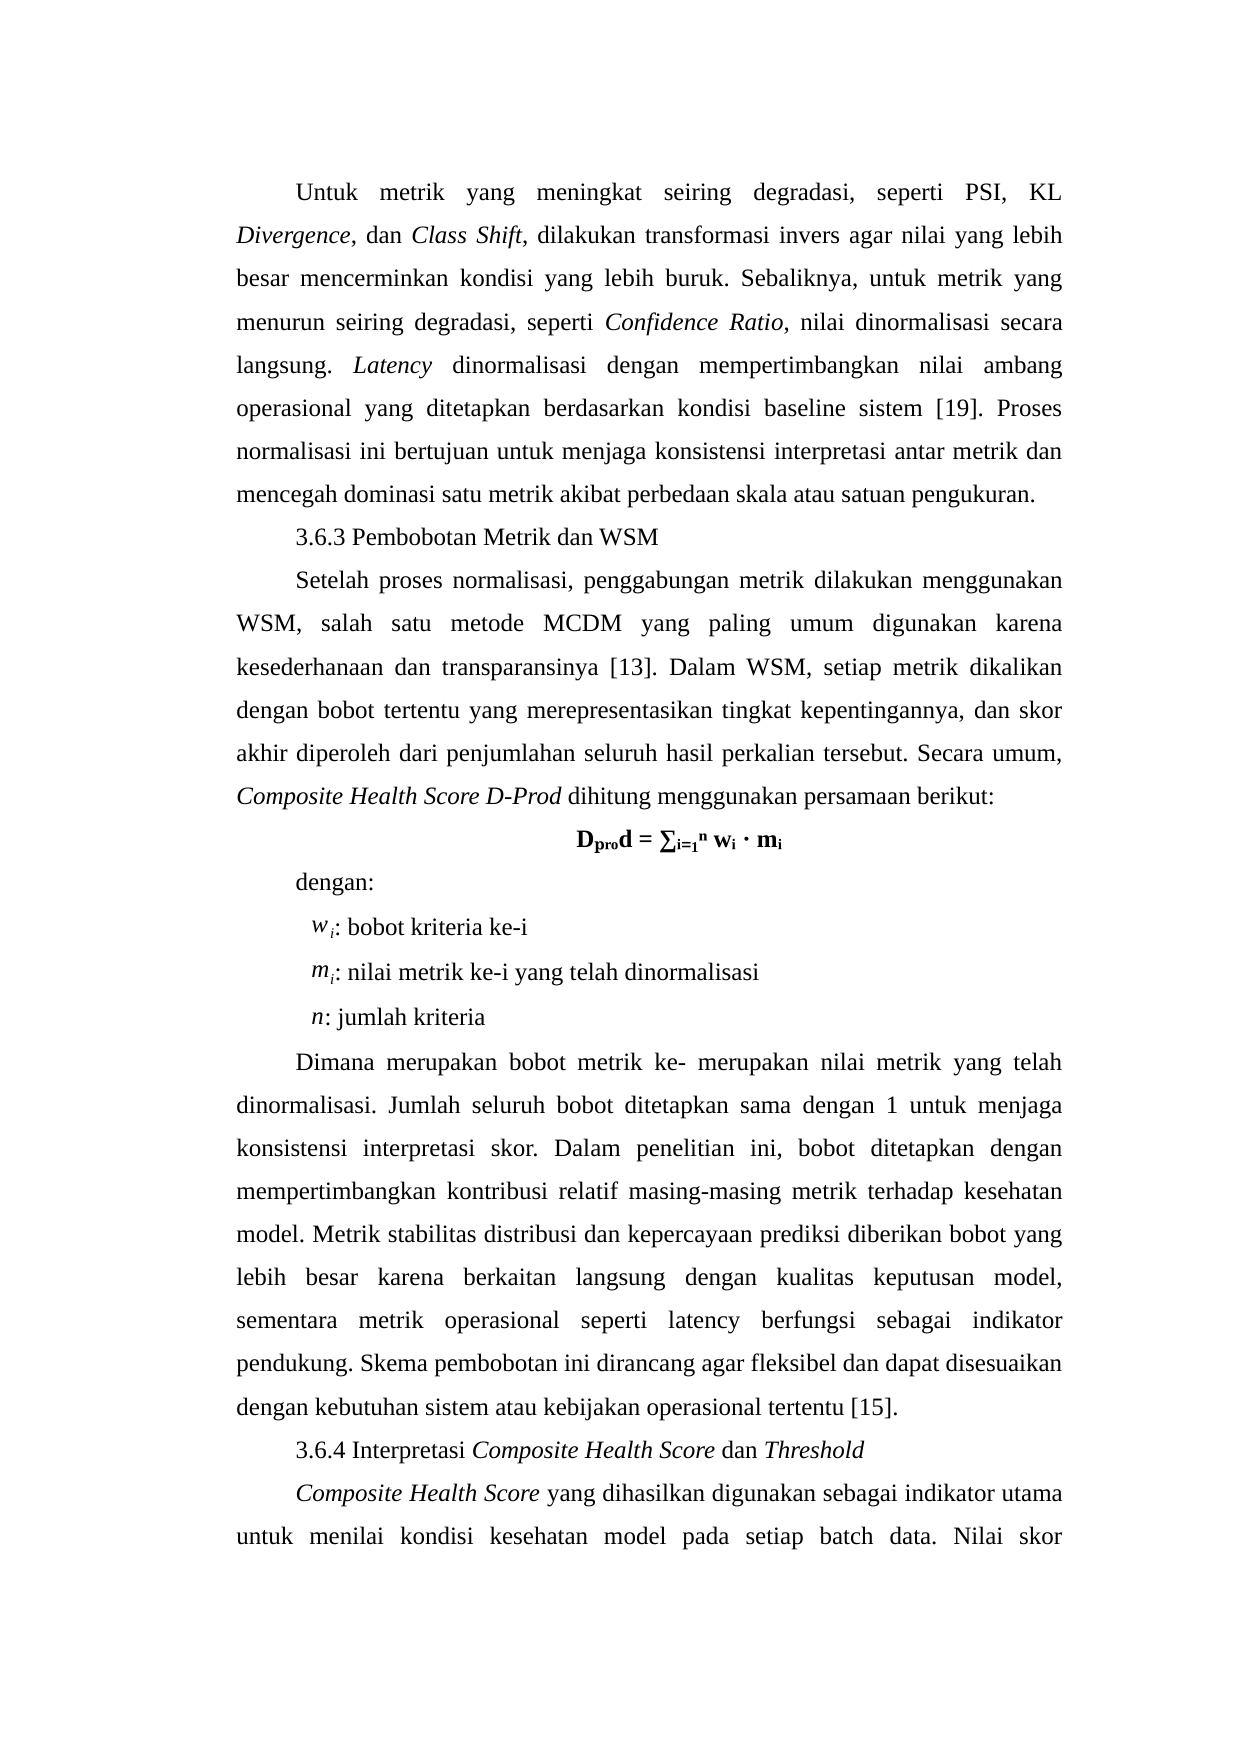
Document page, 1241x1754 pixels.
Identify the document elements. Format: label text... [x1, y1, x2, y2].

text Dₚᵣₒd = ∑ᵢ₌₁ⁿ wᵢ · mᵢ [236, 824, 1063, 853]
text dengan: [236, 867, 1063, 896]
text Setelah proses normalisasi, penggabungan metrik dilakukan menggunakan WSM, salah satu metode MCDM yang paling umum digunakan karena kesederhanaan dan transparansinya [13]. Dalam WSM, setiap metrik dikalikan dengan bobot tertentu yang merepresentasikan tingkat kepentingannya, dan skor akhir diperoleh dari penjumlahan seluruh hasil perkalian tersebut. Secara umum, Composite Health Score D-Prod dihitung menggunakan persamaan berikut: [236, 565, 1063, 810]
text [236, 1478, 1063, 1550]
text : nilai metrik ke-i yang telah dinormalisasi [311, 956, 1063, 987]
text 3.6.3 Pembobotan Metrik dan WSM [236, 522, 1063, 551]
text : bobot kriteria ke-i [311, 910, 1063, 942]
text 3.6.4 Interpretasi Composite Health Score dan Threshold [236, 1435, 1063, 1463]
text Dimana merupakan bobot metrik ke- merupakan nilai metrik yang telah dinormalisasi. Jumlah seluruh bobot ditetapkan sama dengan 1 untuk menjaga konsistensi interpretasi skor. Dalam penelitian ini, bobot ditetapkan dengan mempertimbangkan kontribusi relatif masing-masing metrik terhadap kesehatan model. Metrik stabilitas distribusi dan kepercayaan prediksi diberikan bobot yang lebih besar karena berkaitan langsung dengan kualitas keputusan model, sementara metrik operasional seperti latency berfungsi sebagai indikator pendukung. Skema pembobotan ini dirancang agar fleksibel dan dapat disesuaikan dengan kebutuhan sistem atau kebijakan operasional tertentu [15]. [236, 1047, 1063, 1420]
text : jumlah kriteria [311, 1002, 1063, 1032]
text Untuk metrik yang meningkat seiring degradasi, seperti PSI, KL Divergence, dan Class Shift, dilakukan transformasi invers agar nilai yang lebih besar mencerminkan kondisi yang lebih buruk. Sebaliknya, untuk metrik yang menurun seiring degradasi, seperti Confidence Ratio, nilai dinormalisasi secara langsung. Latency dinormalisasi dengan mempertimbangkan nilai ambang operasional yang ditetapkan berdasarkan kondisi baseline sistem [19]. Proses normalisasi ini bertujuan untuk menjaga konsistensi interpretasi antar metrik dan mencegah dominasi satu metrik akibat perbedaan skala atau satuan pengukuran. [236, 177, 1063, 508]
